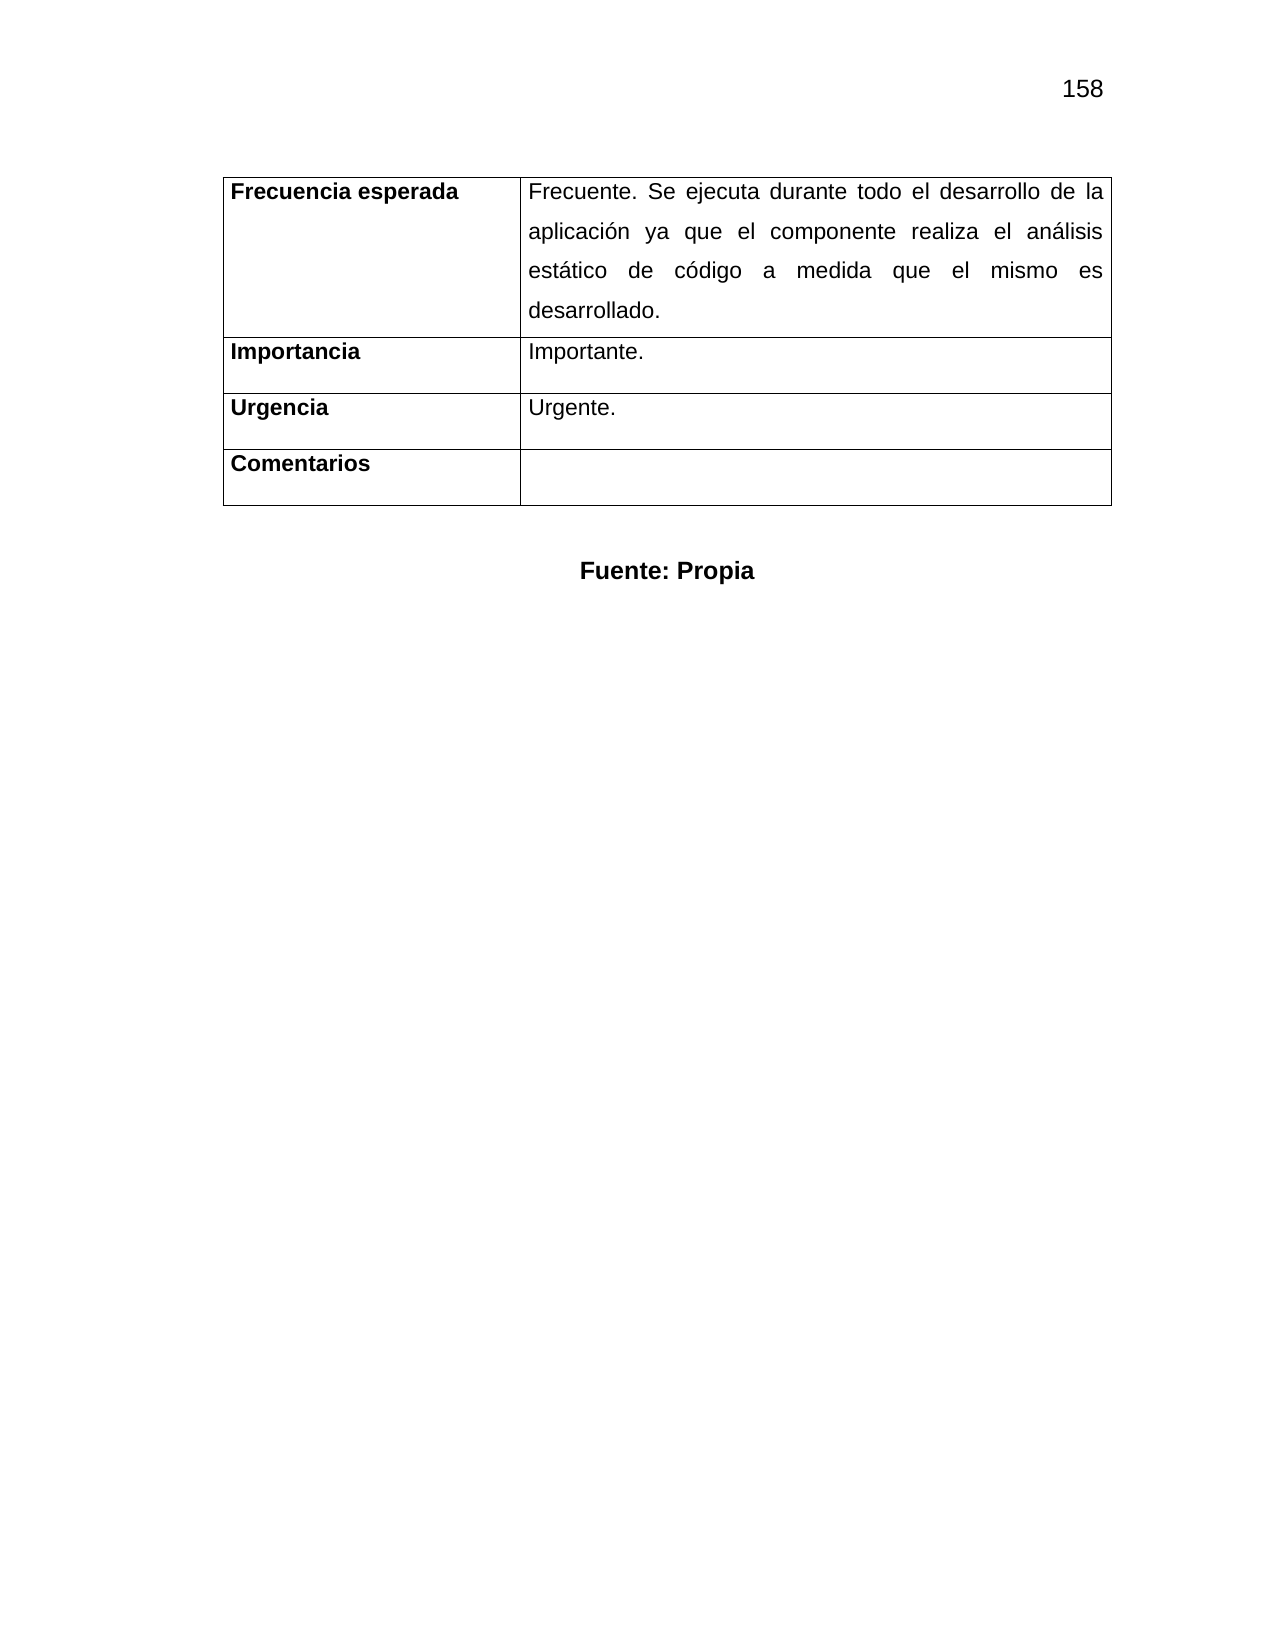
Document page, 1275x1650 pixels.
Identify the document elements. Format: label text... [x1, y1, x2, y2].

table_cell Importancia [224, 338, 520, 393]
table_cell Comentarios [224, 450, 520, 505]
table_cell Frecuencia esperada [224, 178, 520, 337]
table_cell Urgente. [521, 394, 1111, 449]
subtitle Fuente: Propia [230, 556, 1104, 585]
table_cell Urgencia [224, 394, 520, 449]
table_cell [521, 450, 1111, 505]
table_cell Frecuente. Se ejecuta durante todo el desarrollo de la aplicación ya que el componente realiza el análisis estático de código a medida que el mismo es desarrollado. [521, 178, 1111, 337]
table_cell Importante. [521, 338, 1111, 393]
